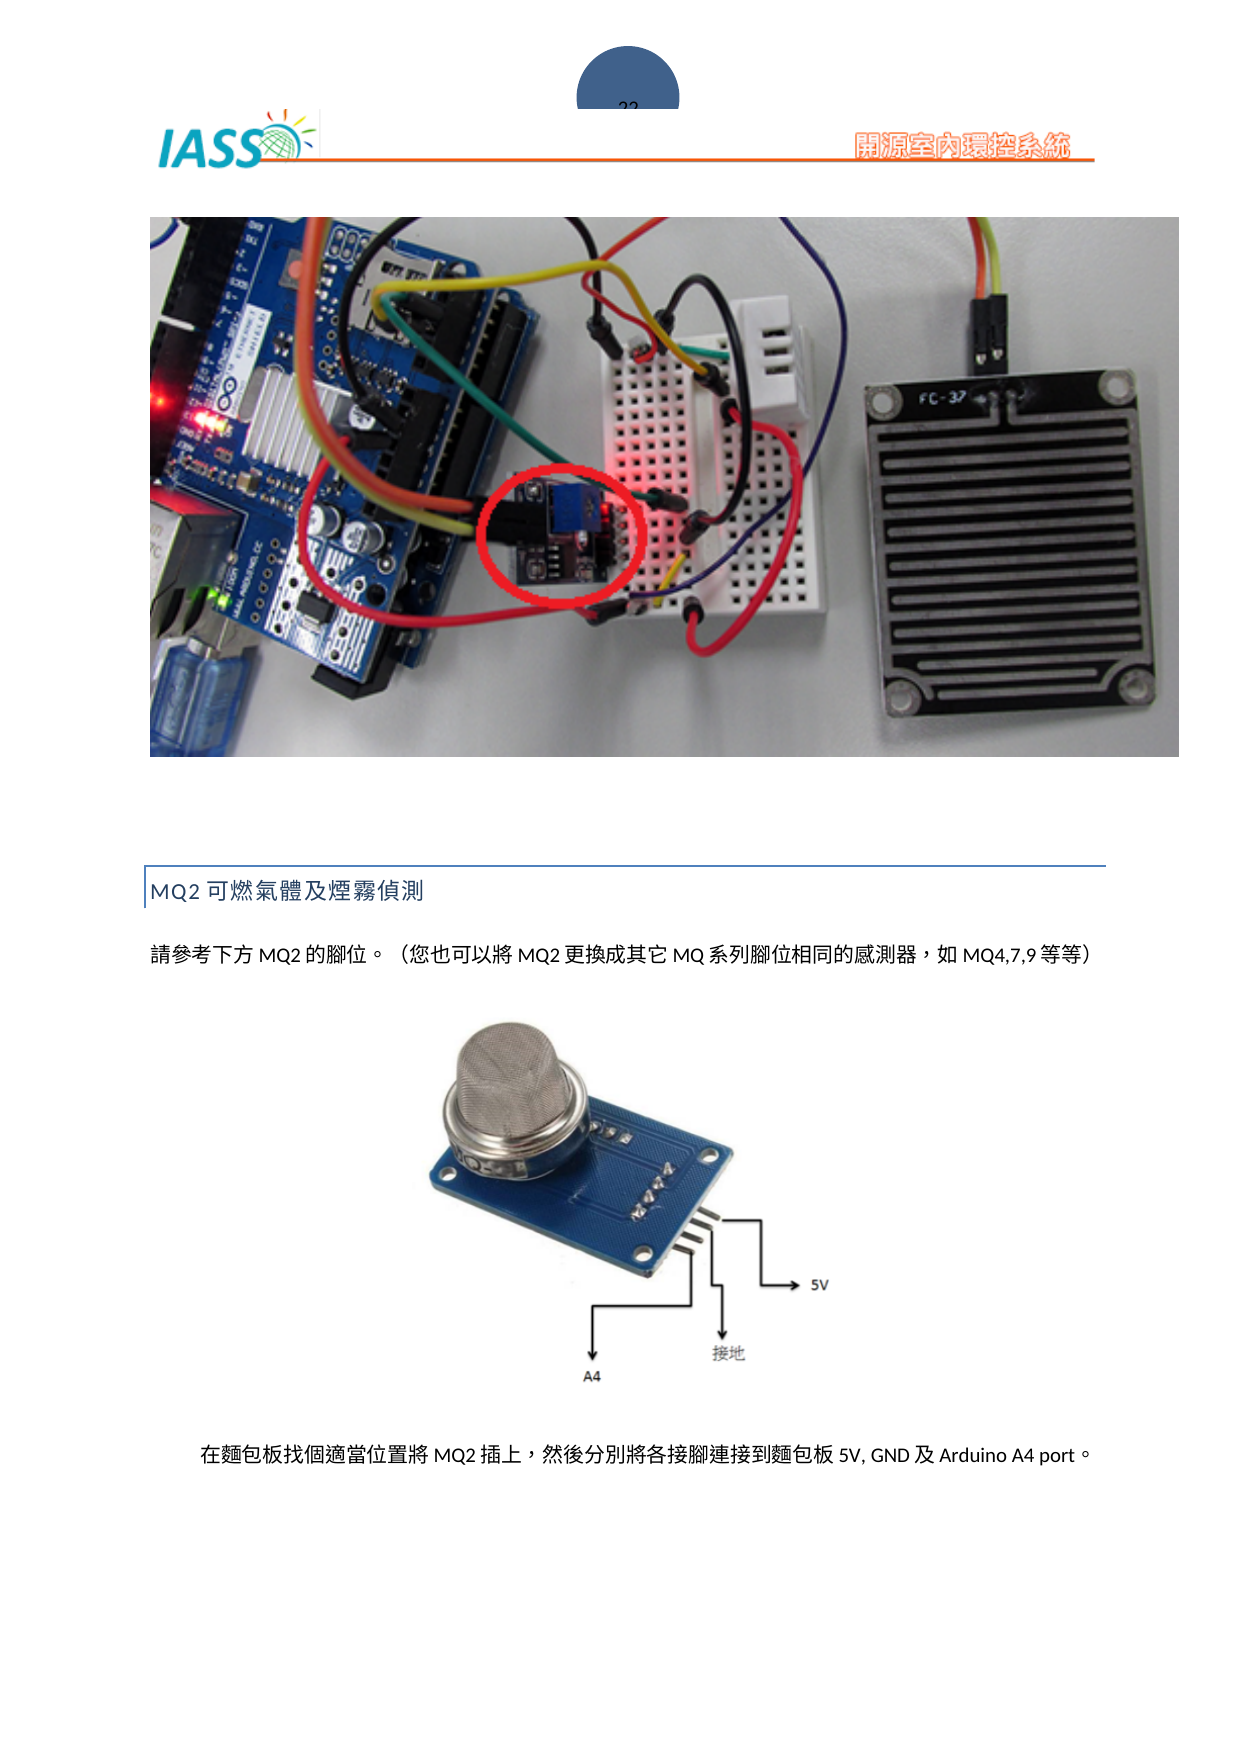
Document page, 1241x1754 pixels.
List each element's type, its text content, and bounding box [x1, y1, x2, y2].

text 在麵包板找個適當位置將MQ2插上，然後分別將各接腳連接到麵包板5V, GND及Arduino A4 port。 [150, 1434, 1106, 1472]
text 請參考下方MQ2的腳位。（您也可以將MQ2更換成其它MQ系列腳位相同的感測器，如MQ4,7,9等等） [150, 934, 1106, 972]
picture [150, 109, 1107, 171]
subtitle MQ2可燃氣體及煙霧偵測 [146, 867, 1106, 908]
picture [150, 217, 1179, 757]
picture [400, 997, 857, 1396]
